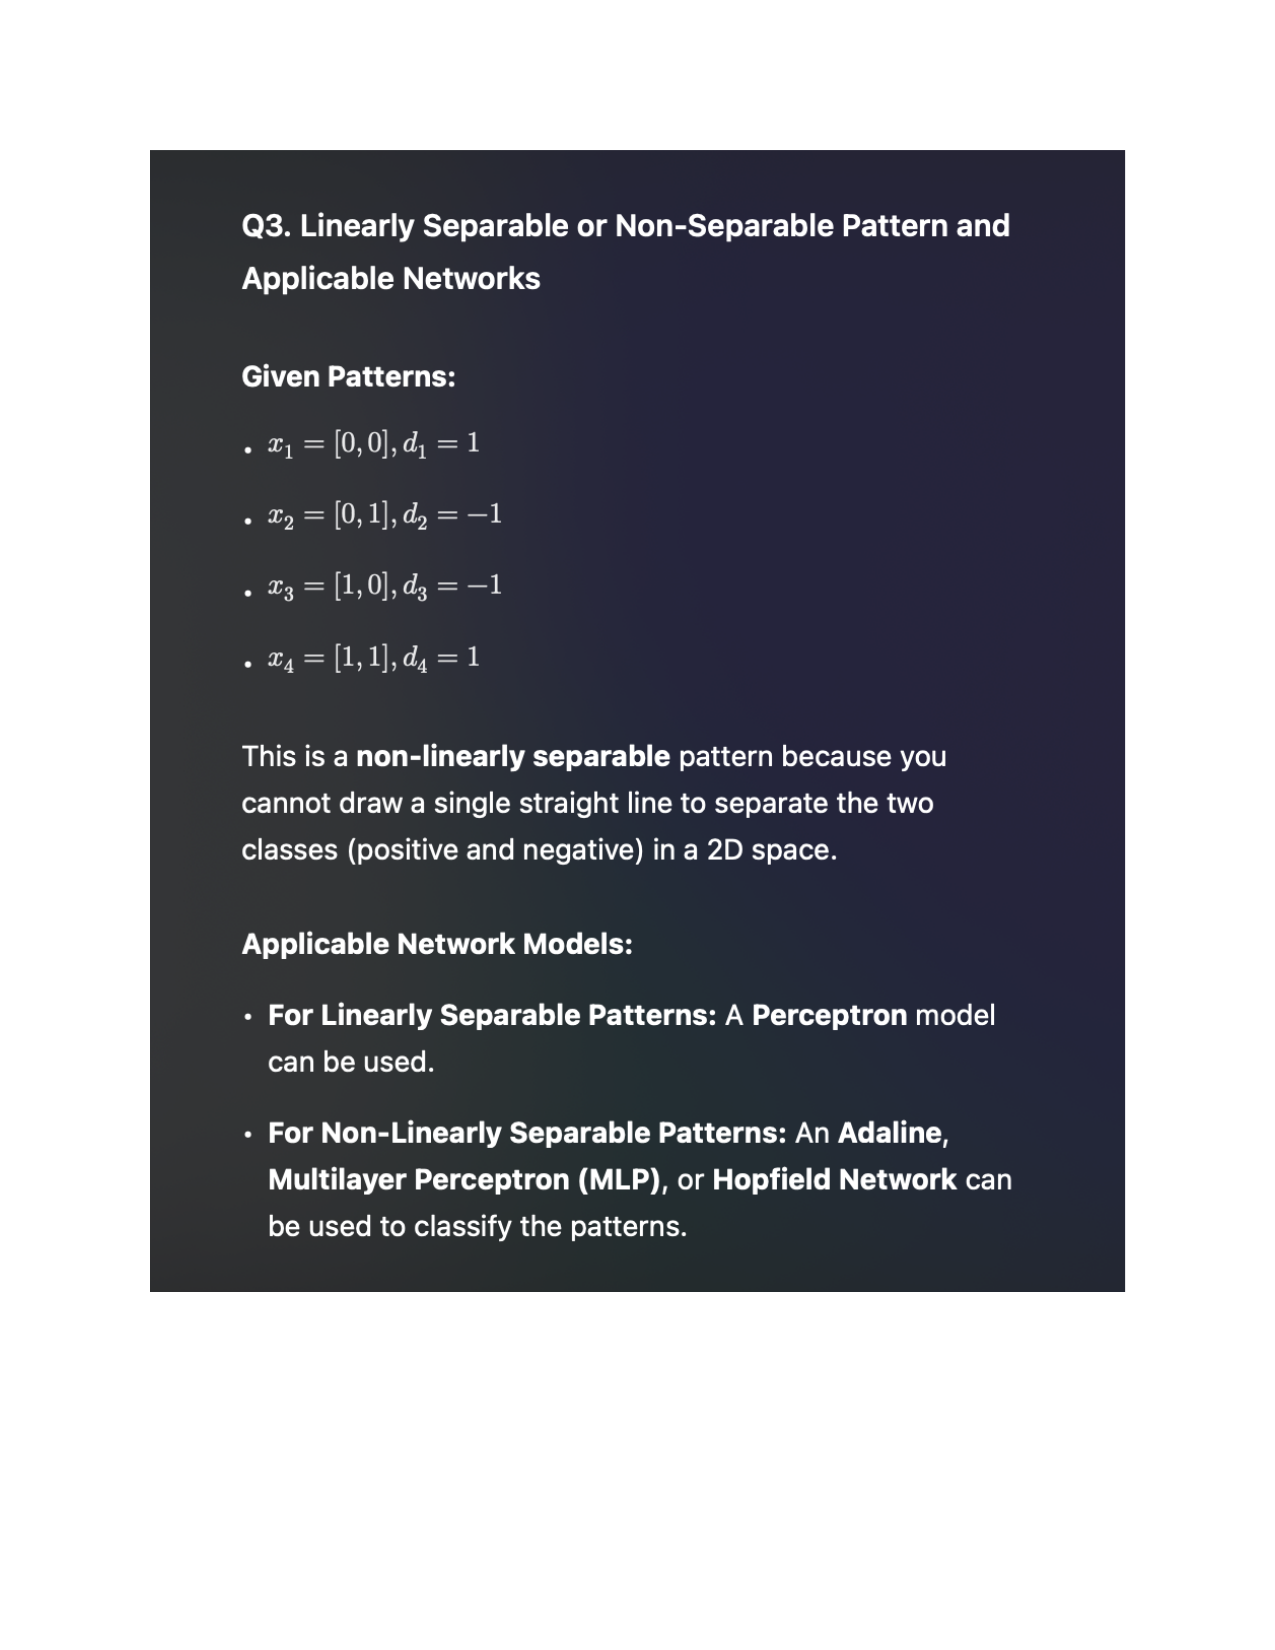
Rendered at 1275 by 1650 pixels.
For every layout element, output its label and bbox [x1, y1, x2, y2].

picture [150, 150, 1125, 1292]
